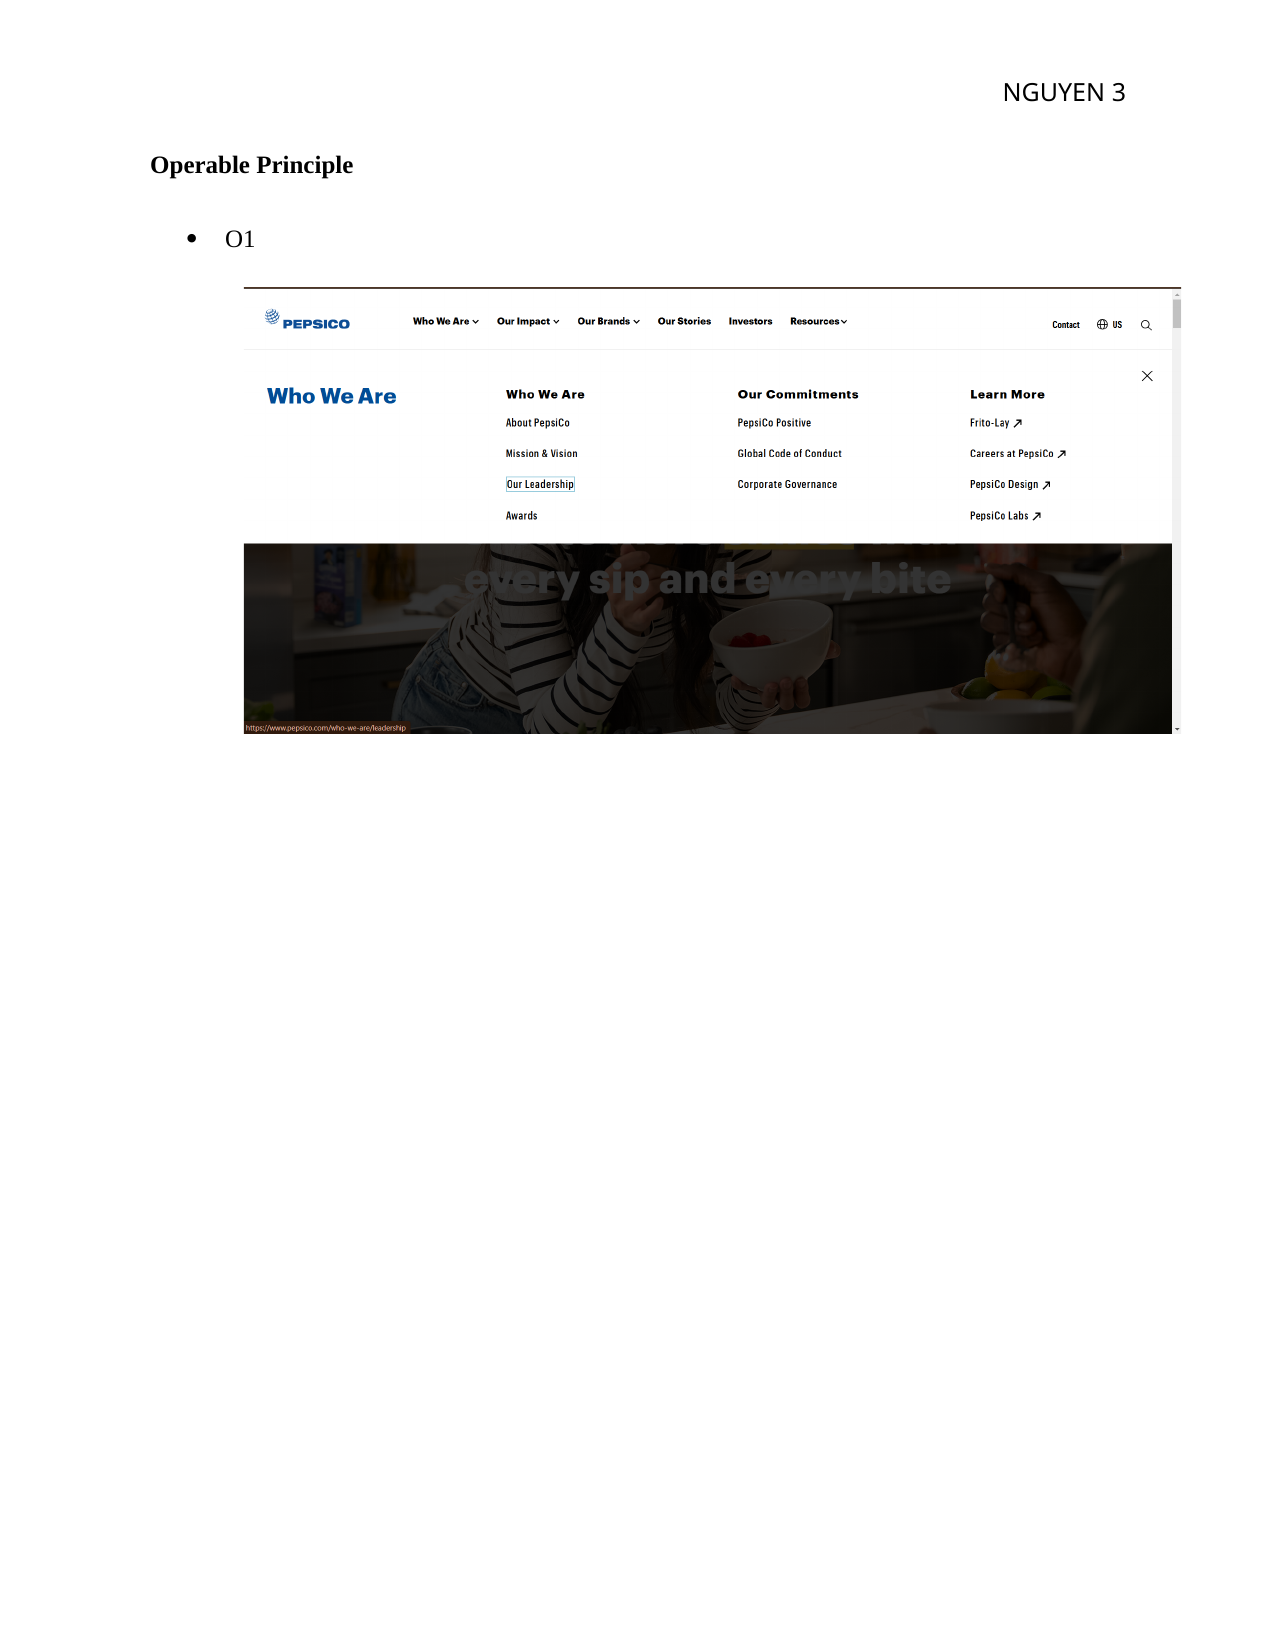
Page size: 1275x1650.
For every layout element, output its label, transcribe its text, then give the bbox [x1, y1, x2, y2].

list O1 [187, 224, 1125, 734]
text Operable Principle [150, 150, 1125, 179]
